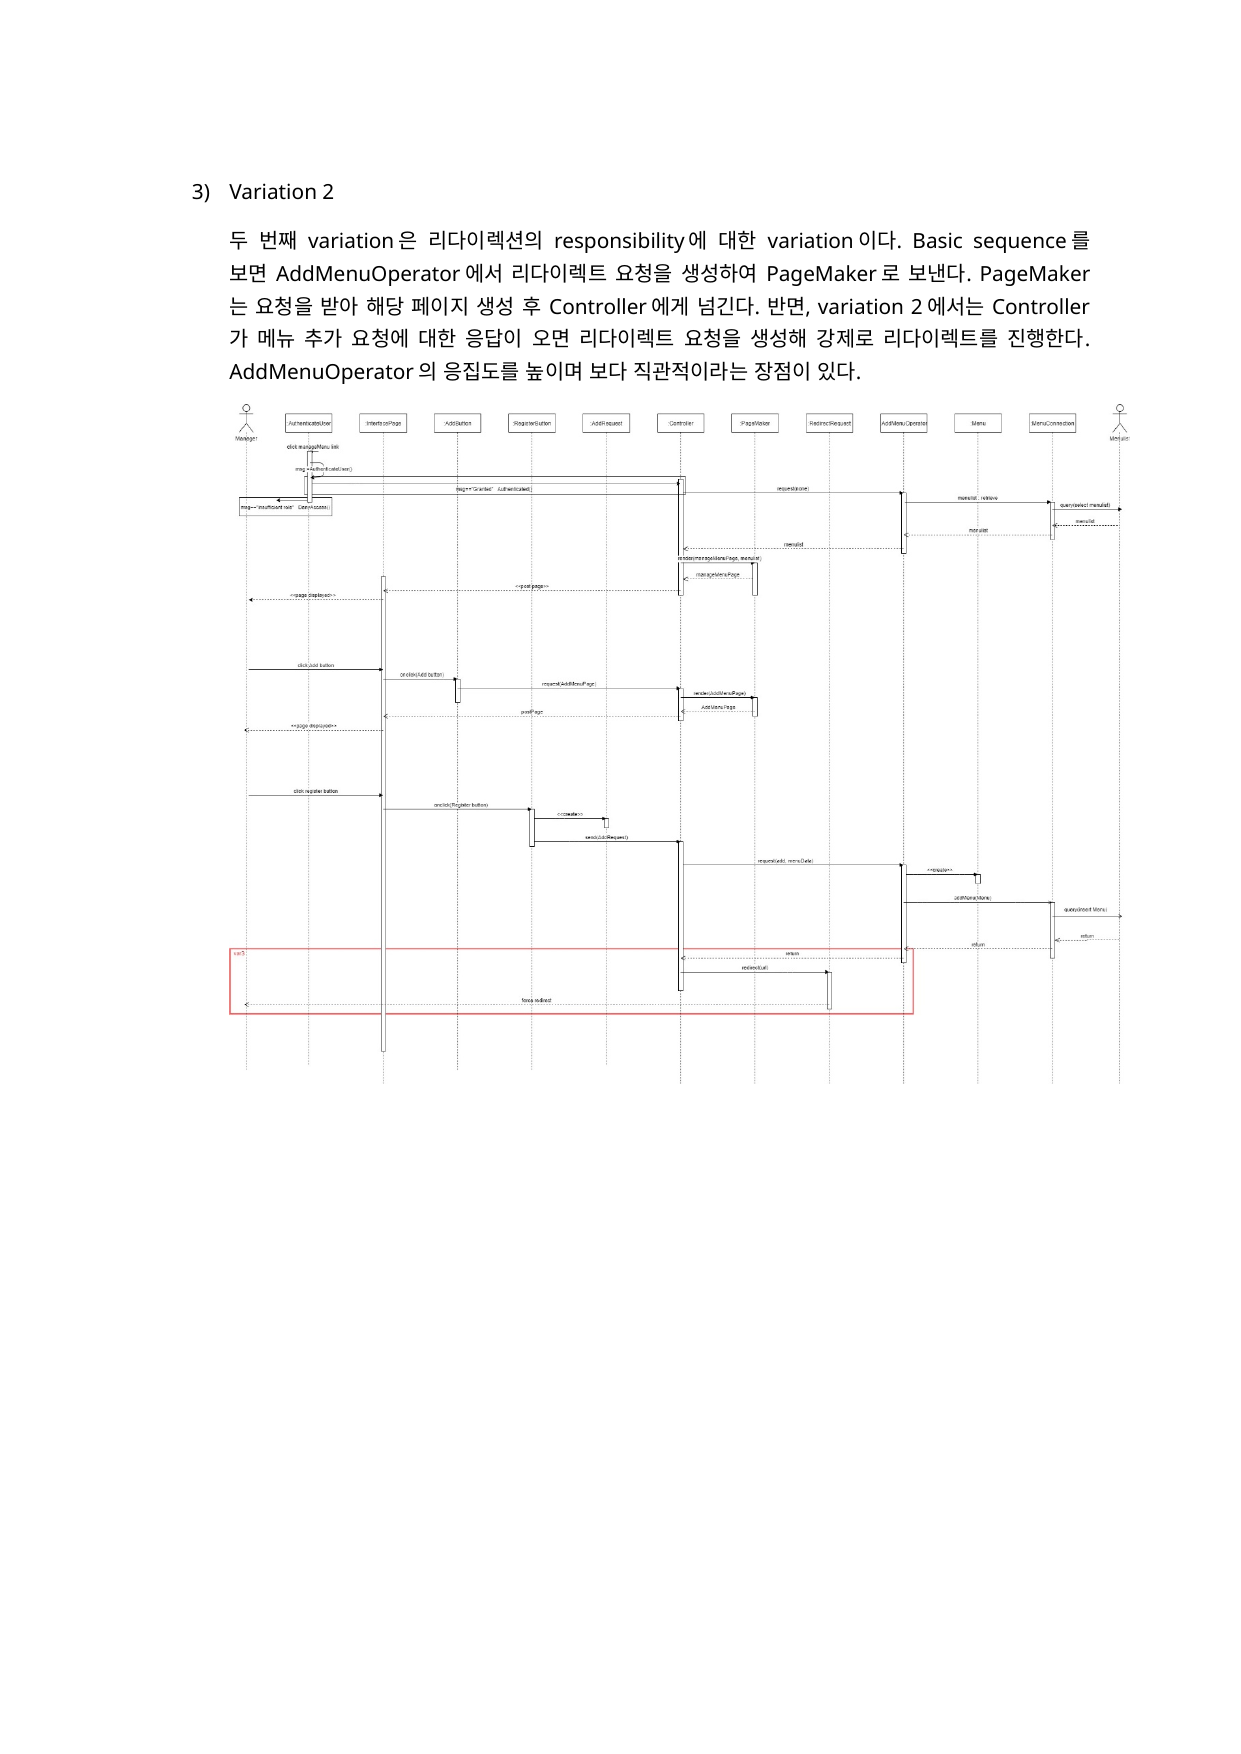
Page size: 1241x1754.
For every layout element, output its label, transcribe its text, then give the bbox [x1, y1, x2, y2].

picture [229, 404, 1130, 1084]
list 두 번째 variation은 리다이렉션의 responsibility에 대한 variation이다. Basic sequence를 보면 AddMenuOperator에서 리다이렉트 요청을 생성하여 PageMaker로 보낸다. PageMaker는 요청을 받아 해당 페이지 생성 후 Controller에게 넘긴다. 반면, variation 2에서는 Controller가 메뉴 추가 요청에 대한 응답이 오면 리다이렉트 요청을 생성해 강제로 리다이렉트를 진행한다. AddMenuOperator의 응집도를 높이며 보다 직관적이라는 장점이 있다. [229, 224, 1090, 386]
list Variation 2 [192, 177, 1090, 206]
